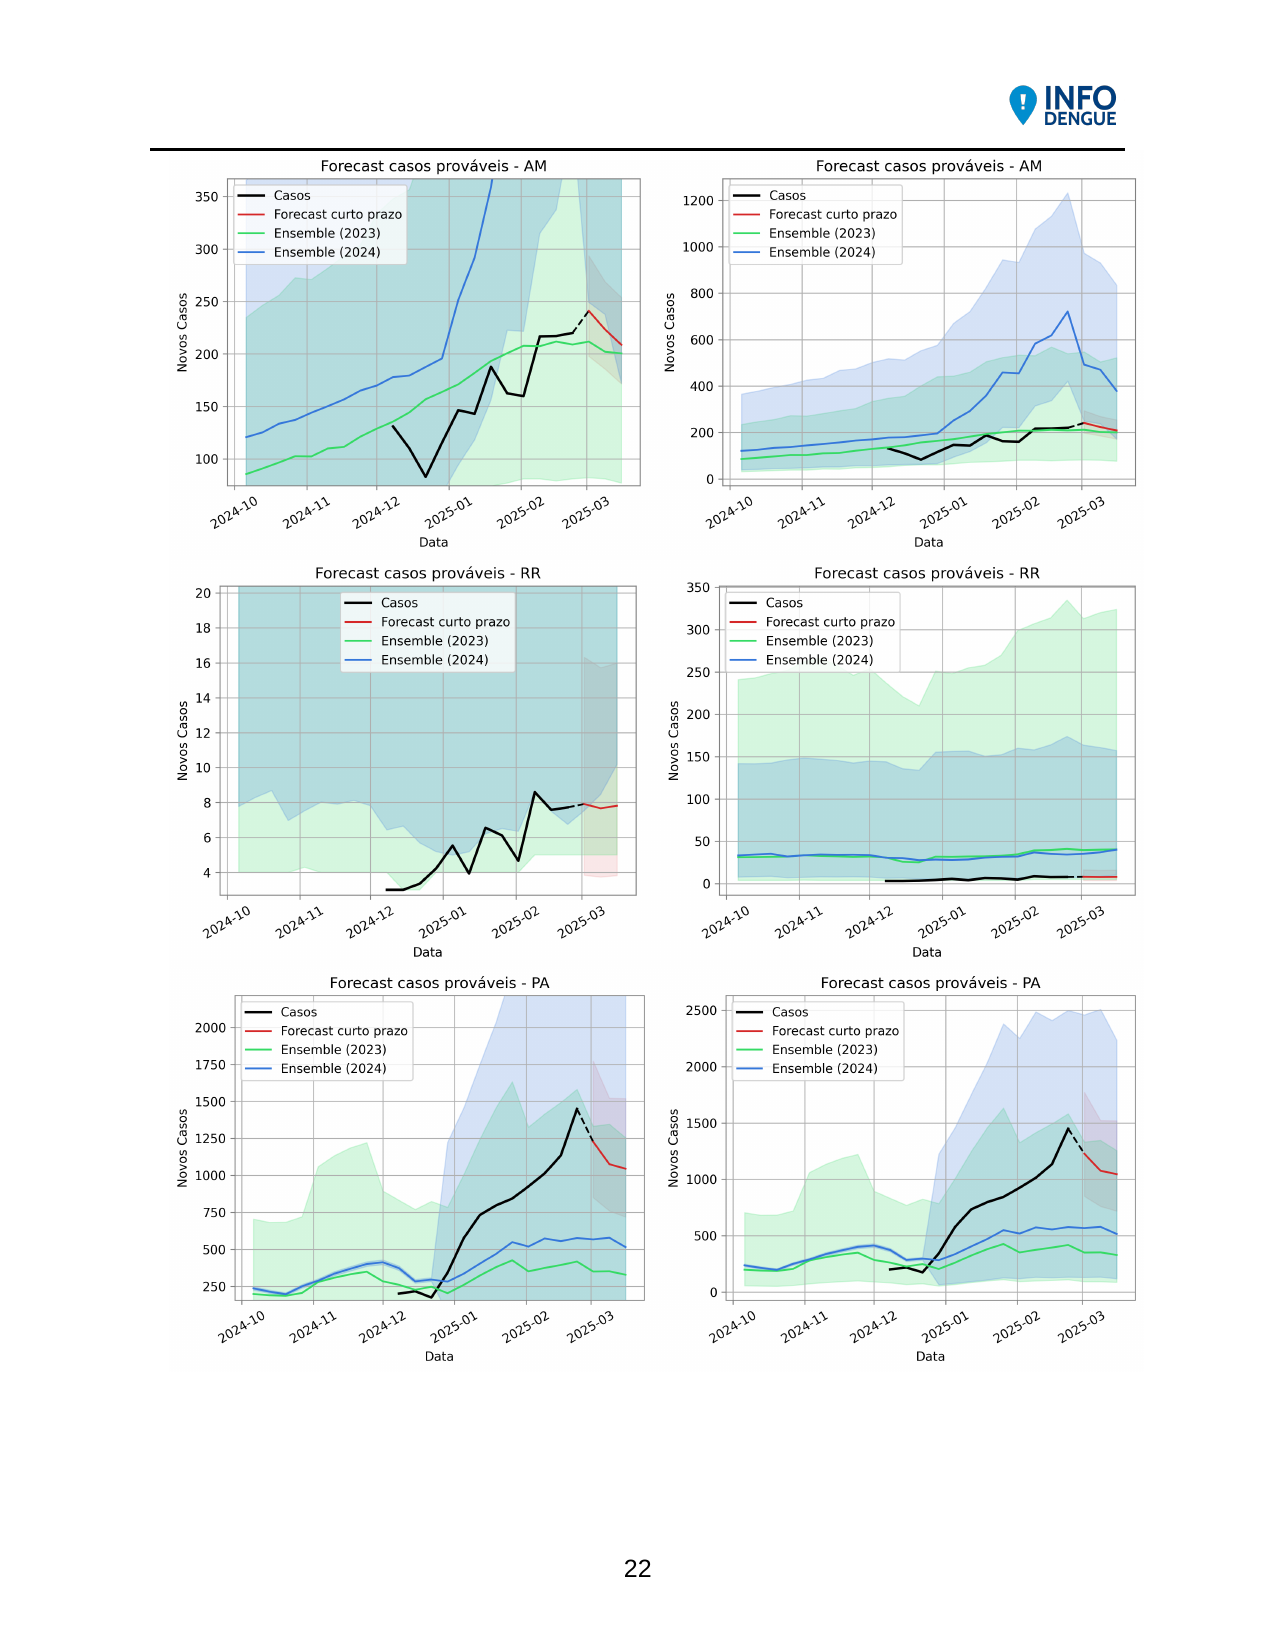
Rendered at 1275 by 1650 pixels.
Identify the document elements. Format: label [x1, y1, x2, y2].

picture [168, 150, 1144, 1372]
picture [1000, 75, 1125, 136]
